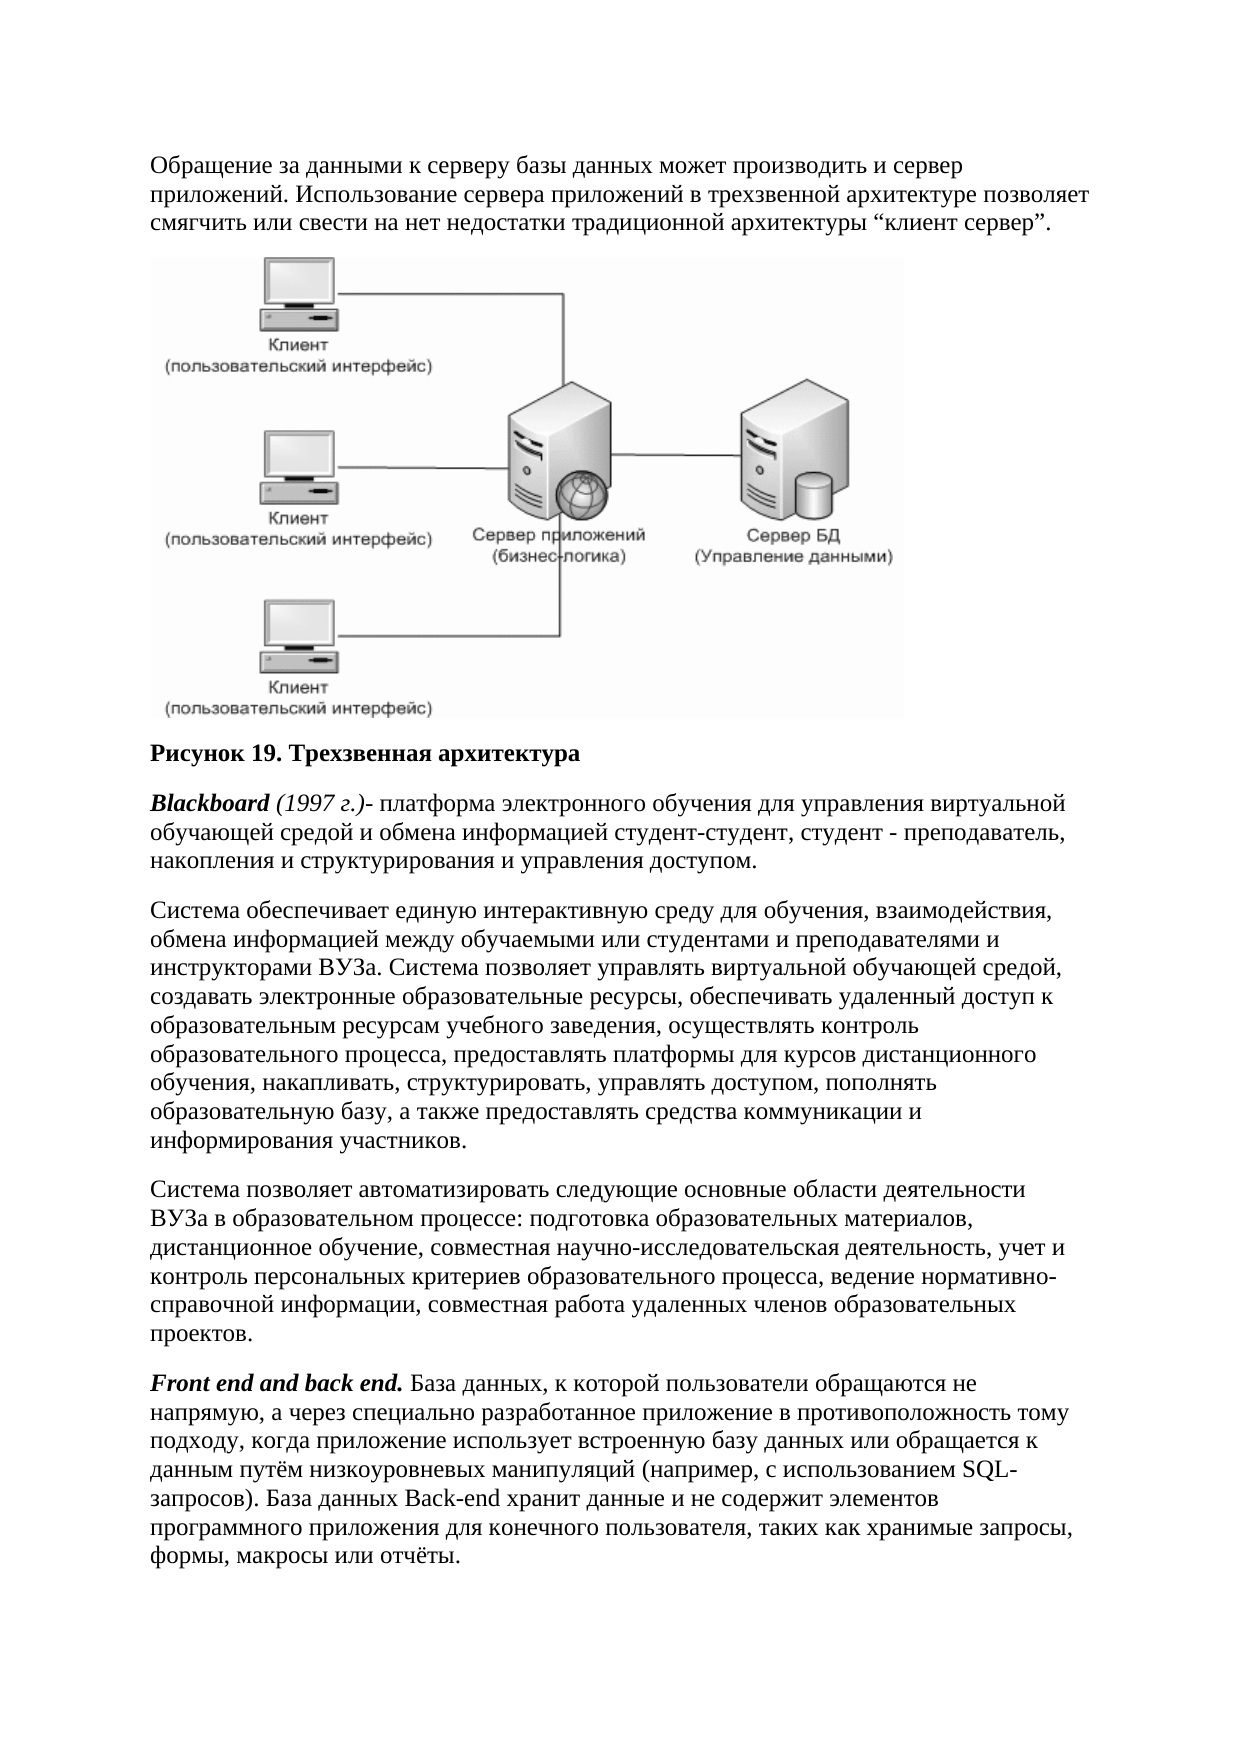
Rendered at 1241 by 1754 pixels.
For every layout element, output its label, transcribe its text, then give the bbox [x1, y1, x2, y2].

text Система позволяет автоматизировать следующие основные области деятельности ВУЗа в образовательном процессе: подготовка образовательных материалов, дистанционное обучение, совместная научно-исследовательская деятельность, учет и контроль персональных критериев образовательного процесса, ведение нормативно-справочной информации, совместная работа удаленных членов образовательных проектов. [150, 1174, 1153, 1347]
text Front end and back end. База данных, к которой пользователи обращаются не напрямую, а через специально разработанное приложение в противоположность тому подходу, когда приложение использует встроенную базу данных или обращается к данным путём низкоуровневых манипуляций (например, с использованием SQL-запросов). База данных Back-end хранит данные и не содержит элементов программного приложения для конечного пользователя, таких как хранимые запросы, формы, макросы или отчёты. [150, 1368, 1153, 1569]
text Blackboard (1997 г.)- платформа электронного обучения для управления виртуальной обучающей средой и обмена информацией студент-студент, студент - преподаватель, накопления и структурирования и управления доступом. [150, 788, 1153, 874]
text Рисунок 19. Трехзвенная архитектура [150, 738, 1153, 767]
text Система обеспечивает единую интерактивную среду для обучения, взаимодействия, обмена информацией между обучаемыми или студентами и преподавателями и инструкторами ВУЗа. Система позволяет управлять виртуальной обучающей средой, создавать электронные образовательные ресурсы, обеспечивать удаленный доступ к образовательным ресурсам учебного заведения, осуществлять контроль образовательного процесса, предоставлять платформы для курсов дистанционного обучения, накапливать, структурировать, управлять доступом, пополнять образовательную базу, а также предоставлять средства коммуникации и информирования участников. [150, 895, 1153, 1154]
picture [150, 257, 905, 718]
